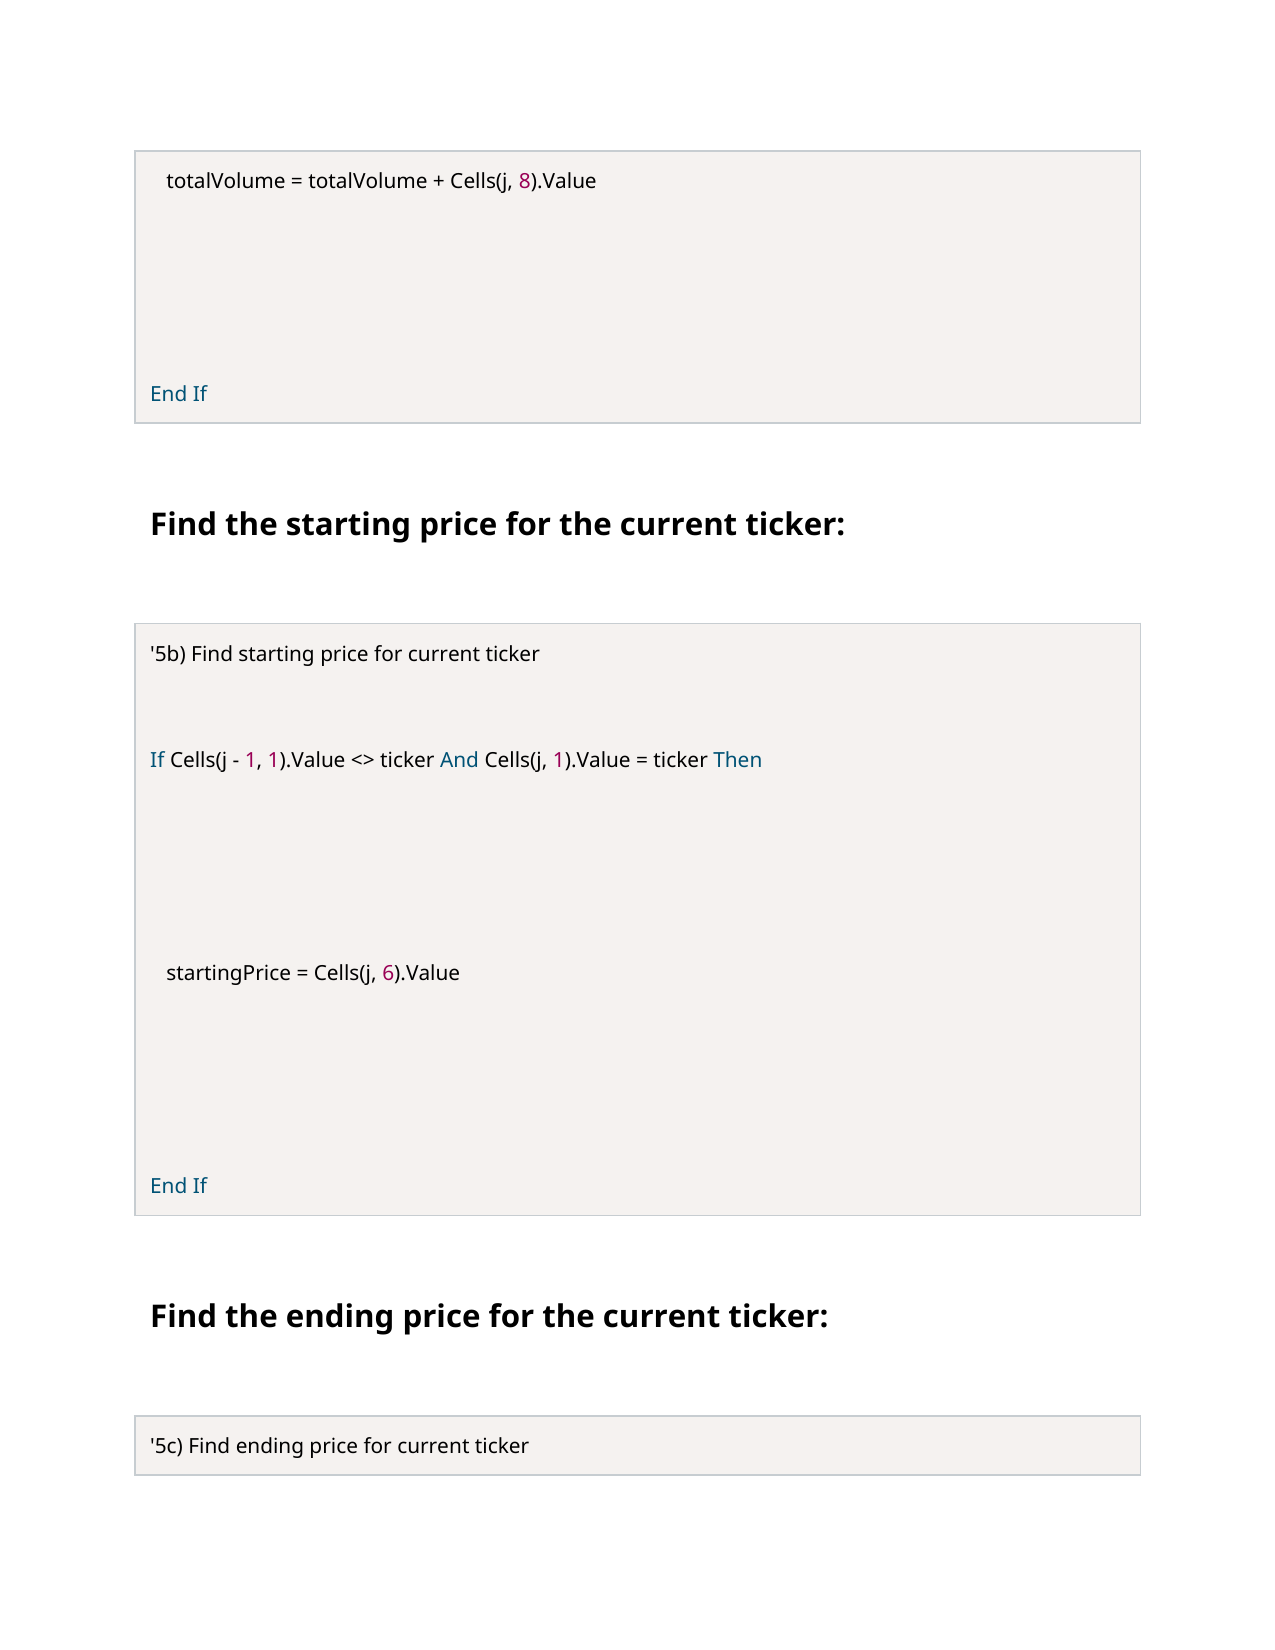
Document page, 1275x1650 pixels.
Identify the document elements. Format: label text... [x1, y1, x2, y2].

text Find the ending price for the current ticker: [150, 1294, 1125, 1337]
text End If [136, 1156, 1140, 1215]
text '5c) Find ending price for current ticker [136, 1417, 1140, 1474]
text startingPrice = Cells(j, 6).Value [136, 942, 1140, 987]
text Find the starting price for the current ticker: [150, 502, 1125, 544]
text totalVolume = totalVolume + Cells(j, 8).Value [136, 152, 1140, 194]
text If Cells(j - 1, 1).Value <> ticker And Cells(j, 1).Value = ticker Then [136, 729, 1140, 774]
text End If [136, 363, 1140, 422]
text '5b) Find starting price for current ticker [136, 624, 1140, 667]
